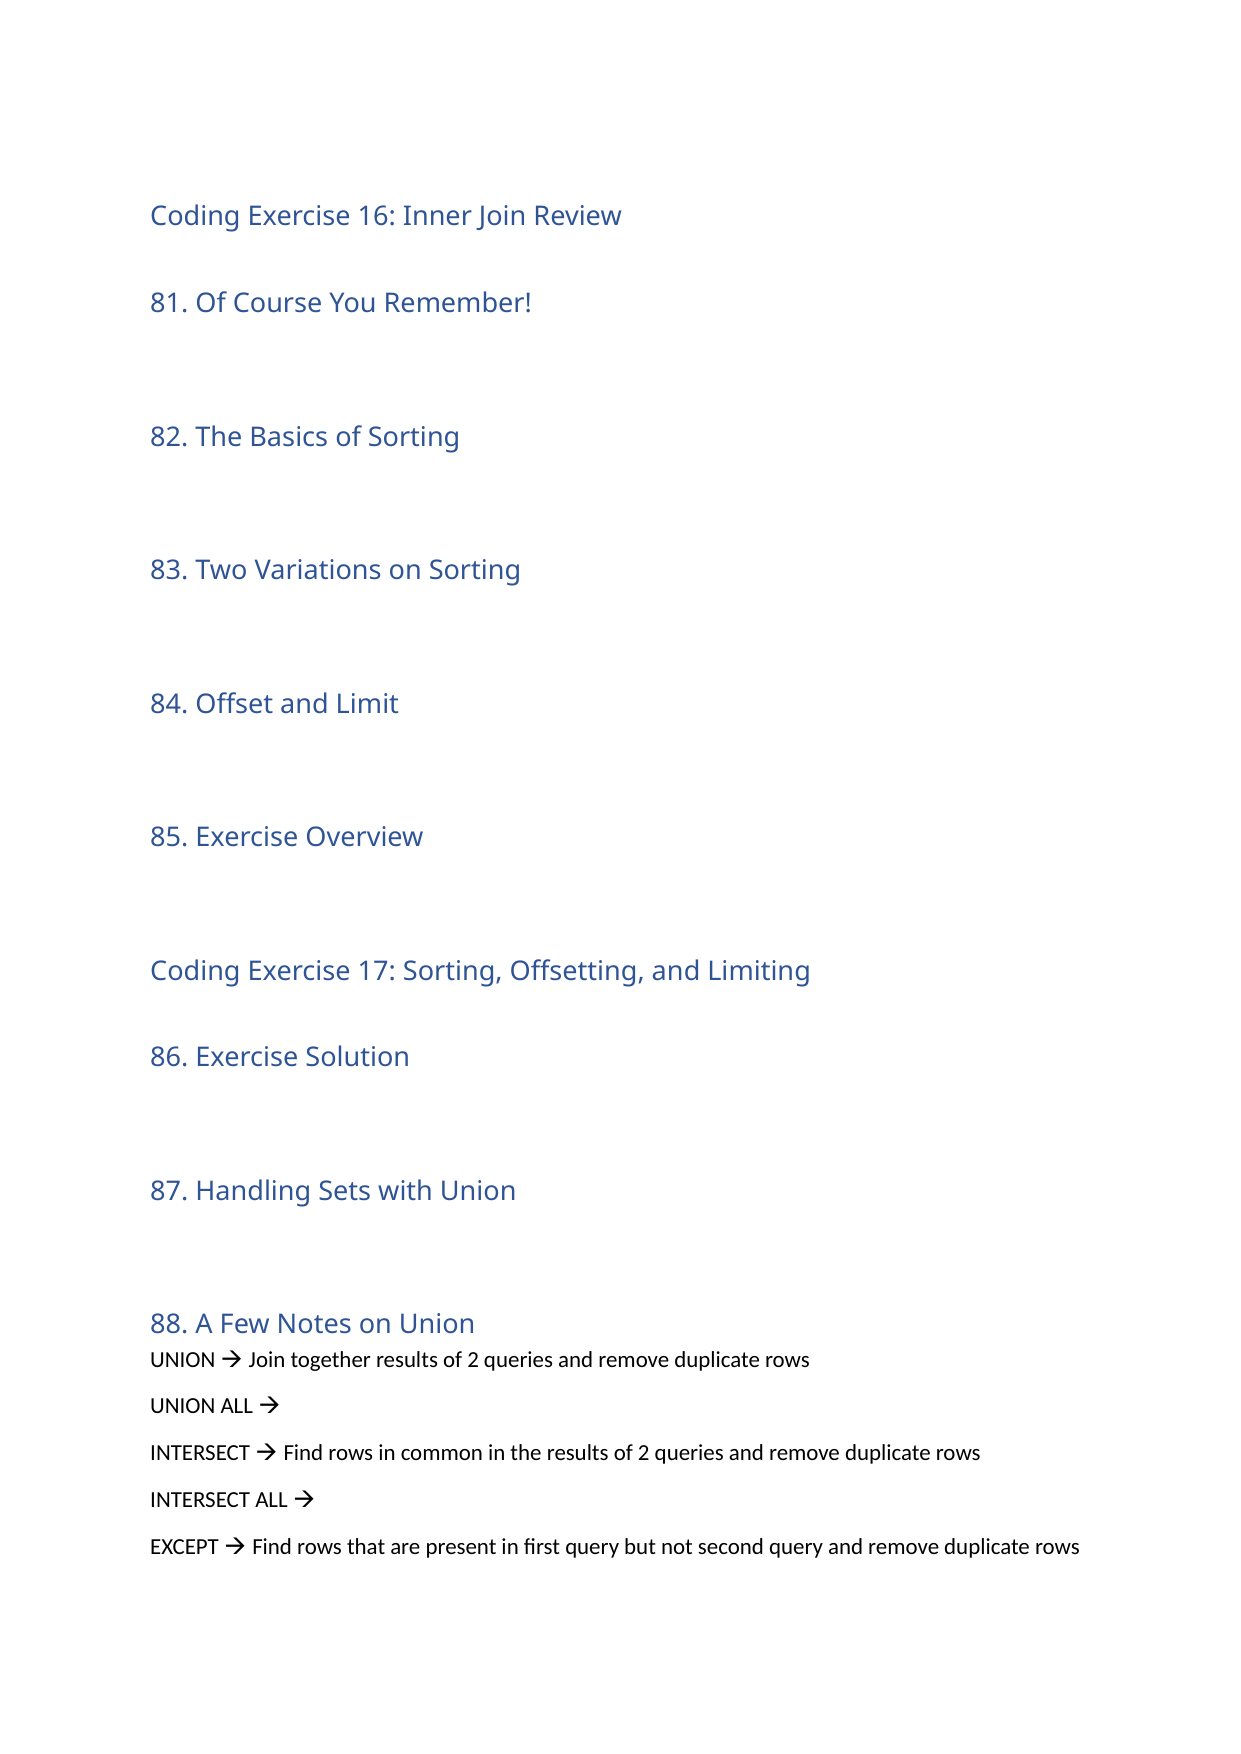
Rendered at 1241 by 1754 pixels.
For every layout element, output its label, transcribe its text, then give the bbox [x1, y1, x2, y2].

subtitle Coding Exercise 17: Sorting, Offsetting, and Limiting [150, 951, 1090, 988]
text UNION ALL [150, 1392, 1090, 1420]
text EXCEPT Find rows that are present in first query but not second query and remove duplicate rows [150, 1532, 1090, 1560]
text INTERSECT ALL [150, 1485, 1090, 1513]
text UNION Join together results of 2 queries and remove duplicate rows [150, 1345, 1090, 1373]
subtitle Coding Exercise 16: Inner Join Review [150, 197, 1090, 234]
text INTERSECT Find rows in common in the results of 2 queries and remove duplicate rows [150, 1438, 1090, 1467]
subtitle 81. Of Course You Remember! [150, 283, 1090, 320]
subtitle 87. Handling Sets with Union [150, 1171, 1090, 1208]
subtitle 82. The Basics of Sorting [150, 417, 1090, 454]
subtitle 84. Offset and Limit [150, 684, 1090, 721]
subtitle 85. Exercise Overview [150, 818, 1090, 854]
subtitle 88. A Few Notes on Union [150, 1305, 1090, 1342]
subtitle 86. Exercise Solution [150, 1038, 1090, 1075]
subtitle 83. Two Variations on Sorting [150, 551, 1090, 587]
